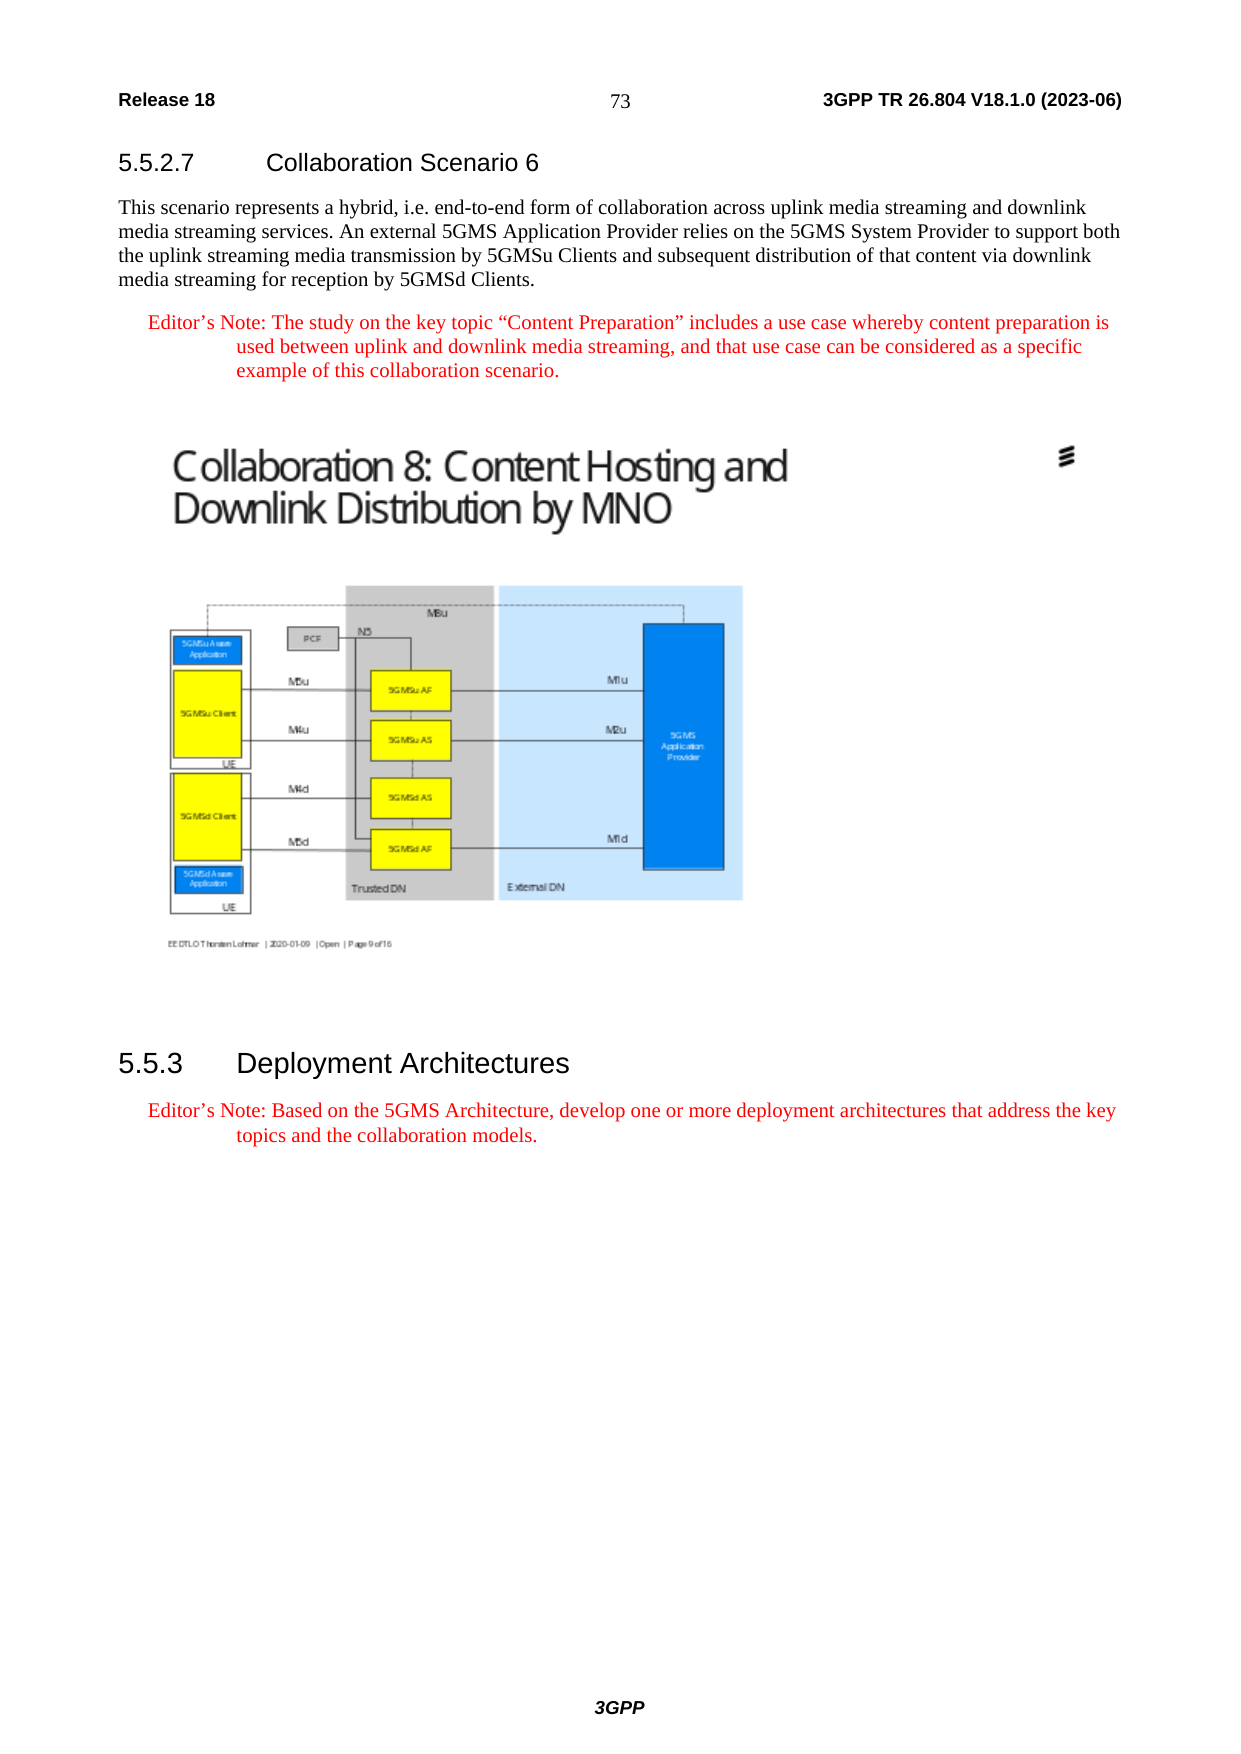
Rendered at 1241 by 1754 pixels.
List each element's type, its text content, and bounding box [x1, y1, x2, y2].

subtitle 5.5.3 Deployment Architectures [118, 1046, 1122, 1080]
subtitle 5.5.2.7 Collaboration Scenario 6 [118, 147, 1122, 176]
text Editor’s Note: The study on the key topic “Content Preparation” includes a use case whereby content preparation is used between uplink and downlink media streaming, and that use case can be considered as a specific example of this collaboration scenario. [148, 310, 1122, 382]
text This scenario represents a hybrid, i.e. end-to-end form of collaboration across uplink media streaming and downlink media streaming services. An external 5GMS Application Provider relies on the 5GMS System Provider to support both the uplink streaming media transmission by 5GMSu Clients and subsequent distribution of that content via downlink media streaming for reception by 5GMSd Clients. [118, 195, 1122, 291]
text Editor’s Note: Based on the 5GMS Architecture, develop one or more deployment architectures that address the key topics and the collaboration models. [148, 1098, 1122, 1147]
